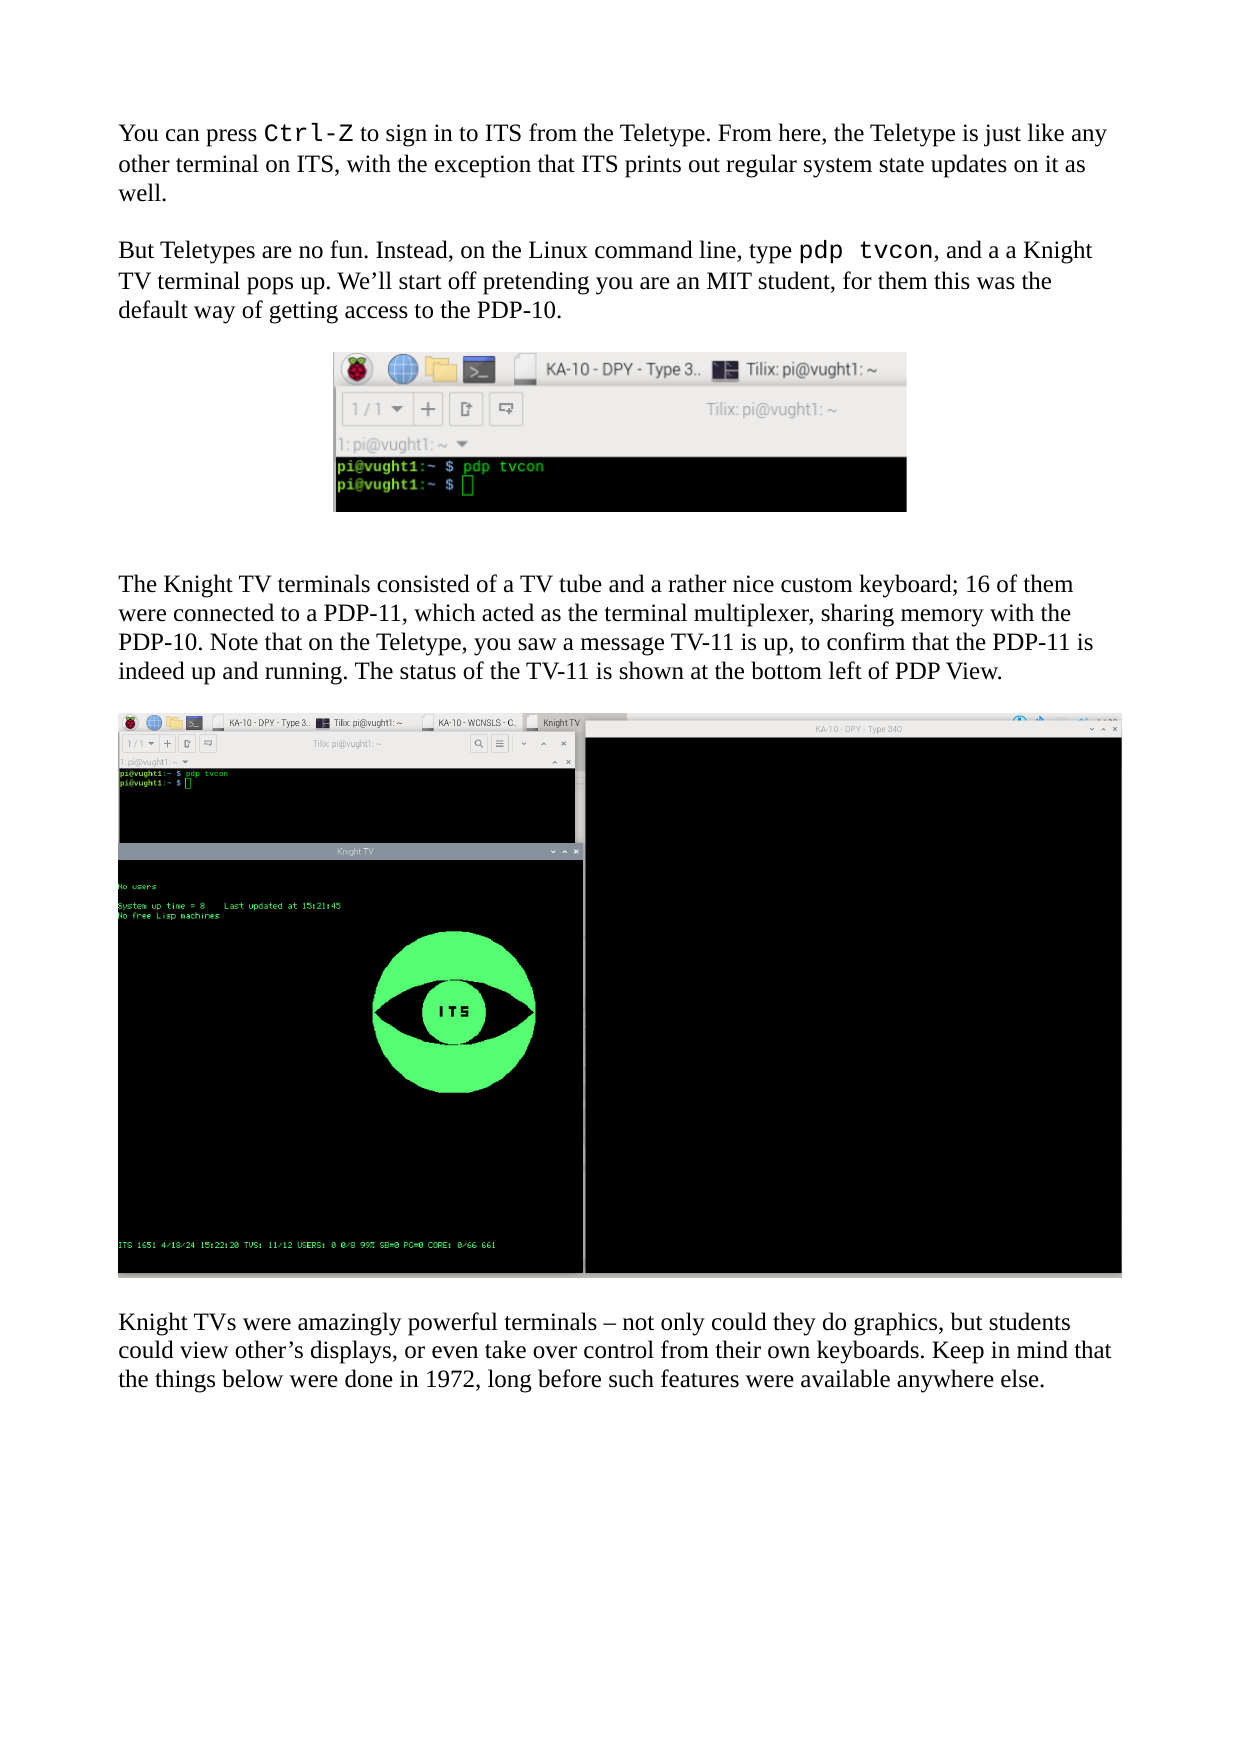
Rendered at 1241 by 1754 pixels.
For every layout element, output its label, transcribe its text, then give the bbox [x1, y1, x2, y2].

picture [333, 352, 907, 512]
text But Teletypes are no fun. Instead, on the Linux command line, type pdp tvcon, and a a Knight TV terminal pops up. We’ll start off pretending you are an MIT student, for them this was the default way of getting access to the PDP-10. [118, 235, 1122, 323]
text You can press Ctrl-Z to sign in to ITS from the Teletype. From here, the Teletype is just like any other terminal on ITS, with the exception that ITS prints out regular system state updates on it as well. [118, 118, 1122, 206]
picture [118, 713, 1123, 1278]
text The Knight TV terminals consisted of a TV tube and a rather nice custom keyboard; 16 of them were connected to a PDP-11, which acted as the terminal multiplexer, sharing memory with the PDP-10. Note that on the Teletype, you saw a message TV-11 is up, to confirm that the PDP-11 is indeed up and running. The status of the TV-11 is shown at the bottom left of PDP View. [118, 569, 1122, 684]
text Knight TVs were amazingly powerful terminals – not only could they do graphics, but students could view other’s displays, or even take over control from their own keyboards. Keep in mind that the things below were done in 1972, long before such features were available anywhere else. [118, 1307, 1122, 1393]
